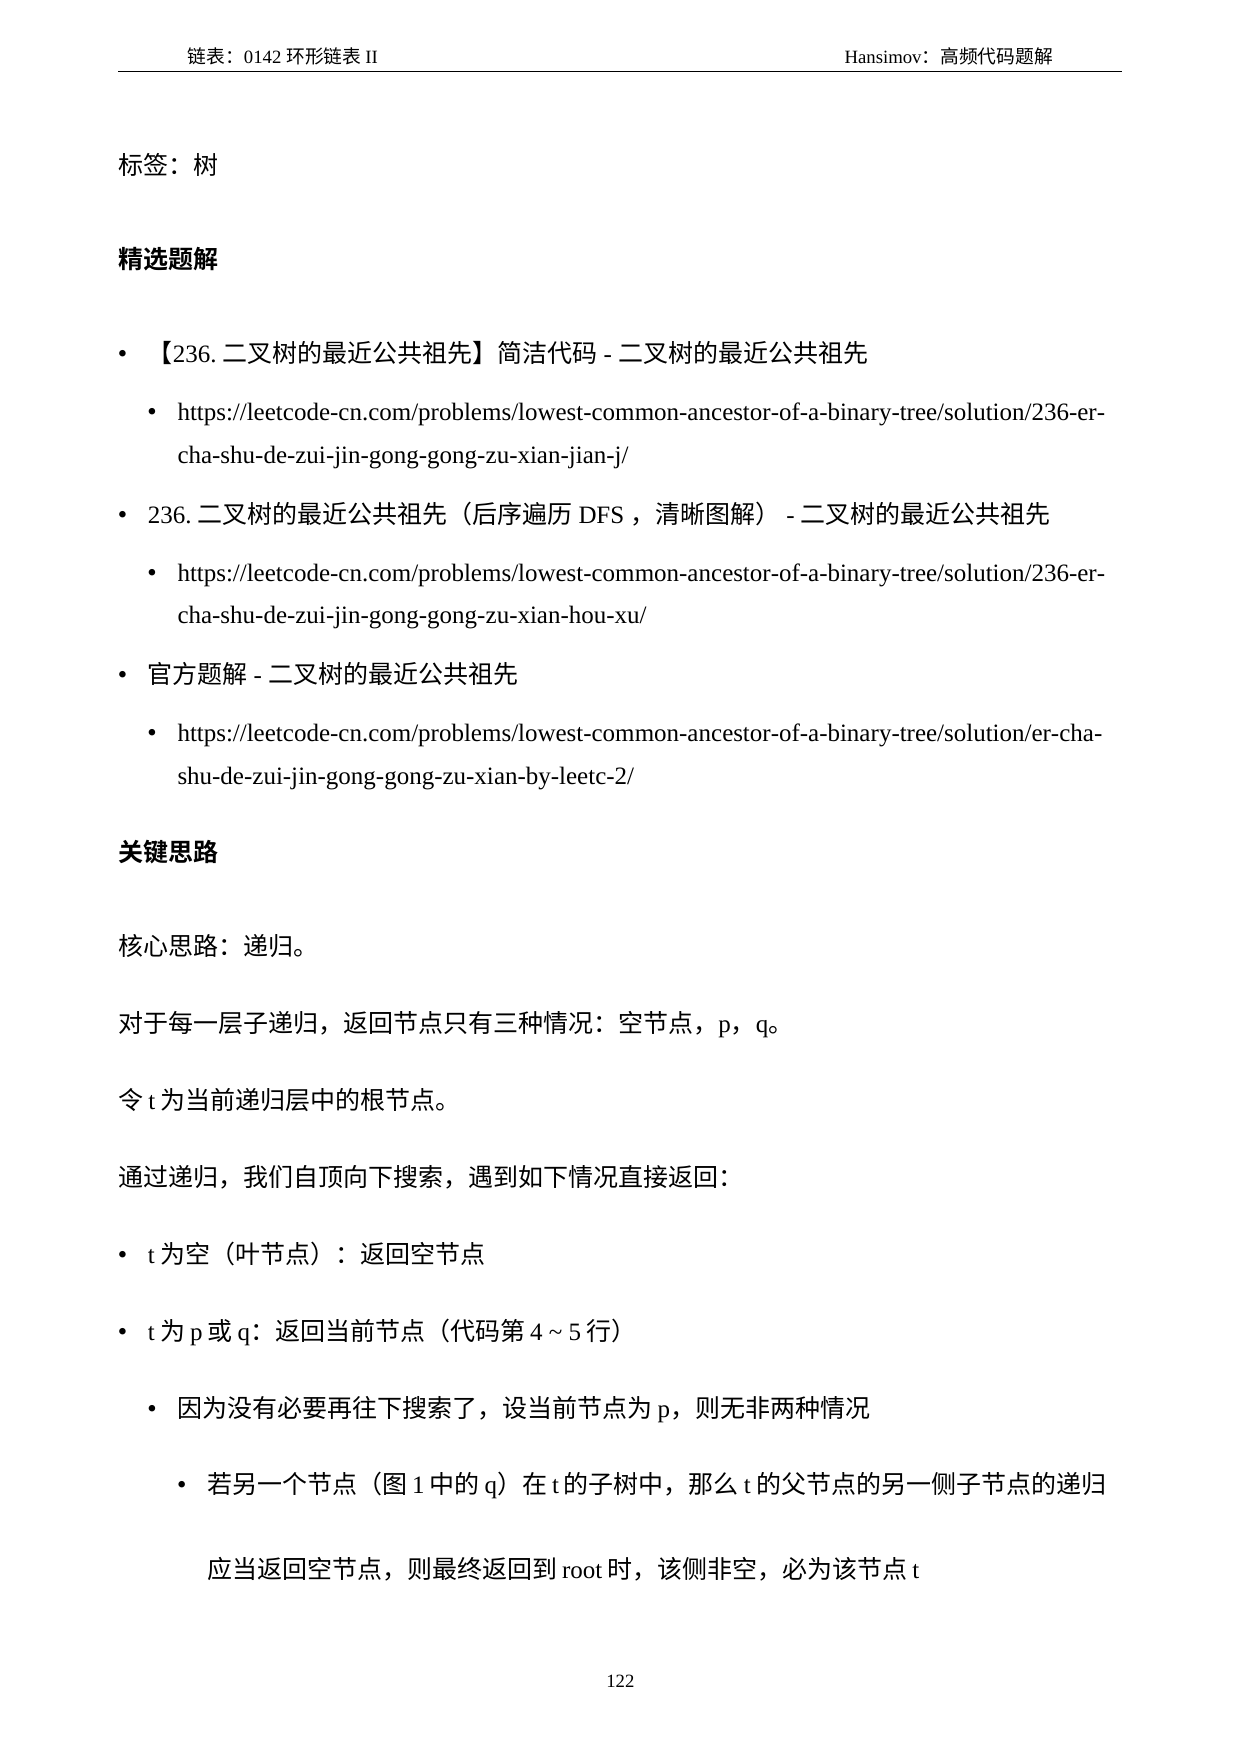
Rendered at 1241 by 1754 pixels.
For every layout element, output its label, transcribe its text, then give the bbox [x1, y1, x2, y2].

text 通过递归，我们自顶向下搜索，遇到如下情况直接返回： [118, 1141, 1122, 1209]
subtitle 关键思路 [118, 816, 1097, 884]
text t为p或q：返回当前节点（代码第4 ~ 5行） [118, 1295, 1122, 1363]
text 核心思路：递归。 [118, 910, 1122, 978]
text 官方题解 - 二叉树的最近公共祖先 [118, 639, 1122, 707]
text https://leetcode-cn.com/problems/lowest-common-ancestor-of-a-binary-tree/solution/236-er-cha-shu-de-zui-jin-gong-gong-zu-xian-hou-xu/ [148, 555, 1122, 632]
text t为空（叶节点）：返回空节点 [118, 1218, 1122, 1286]
text https://leetcode-cn.com/problems/lowest-common-ancestor-of-a-binary-tree/solution/er-cha-shu-de-zui-jin-gong-gong-zu-xian-by-leetc-2/ [148, 716, 1122, 792]
text 【236. 二叉树的最近公共祖先】简洁代码 - 二叉树的最近公共祖先 [118, 318, 1122, 386]
text 标签：树 [118, 130, 1122, 198]
text https://leetcode-cn.com/problems/lowest-common-ancestor-of-a-binary-tree/solution/236-er-cha-shu-de-zui-jin-gong-gong-zu-xian-jian-j/ [148, 395, 1122, 471]
text 236. 二叉树的最近公共祖先（后序遍历 DFS ，清晰图解） - 二叉树的最近公共祖先 [118, 478, 1122, 546]
text 令t为当前递归层中的根节点。 [118, 1064, 1122, 1132]
subtitle 精选题解 [118, 224, 1097, 292]
text 因为没有必要再往下搜索了，设当前节点为p，则无非两种情况 [148, 1372, 1122, 1440]
text 对于每一层子递归，返回节点只有三种情况：空节点，p，q。 [118, 987, 1122, 1055]
text 若另一个节点（图1中的q）在t的子树中，那么t的父节点的另一侧子节点的递归应当返回空节点，则最终返回到root时，该侧非空，必为该节点t [177, 1449, 1122, 1602]
